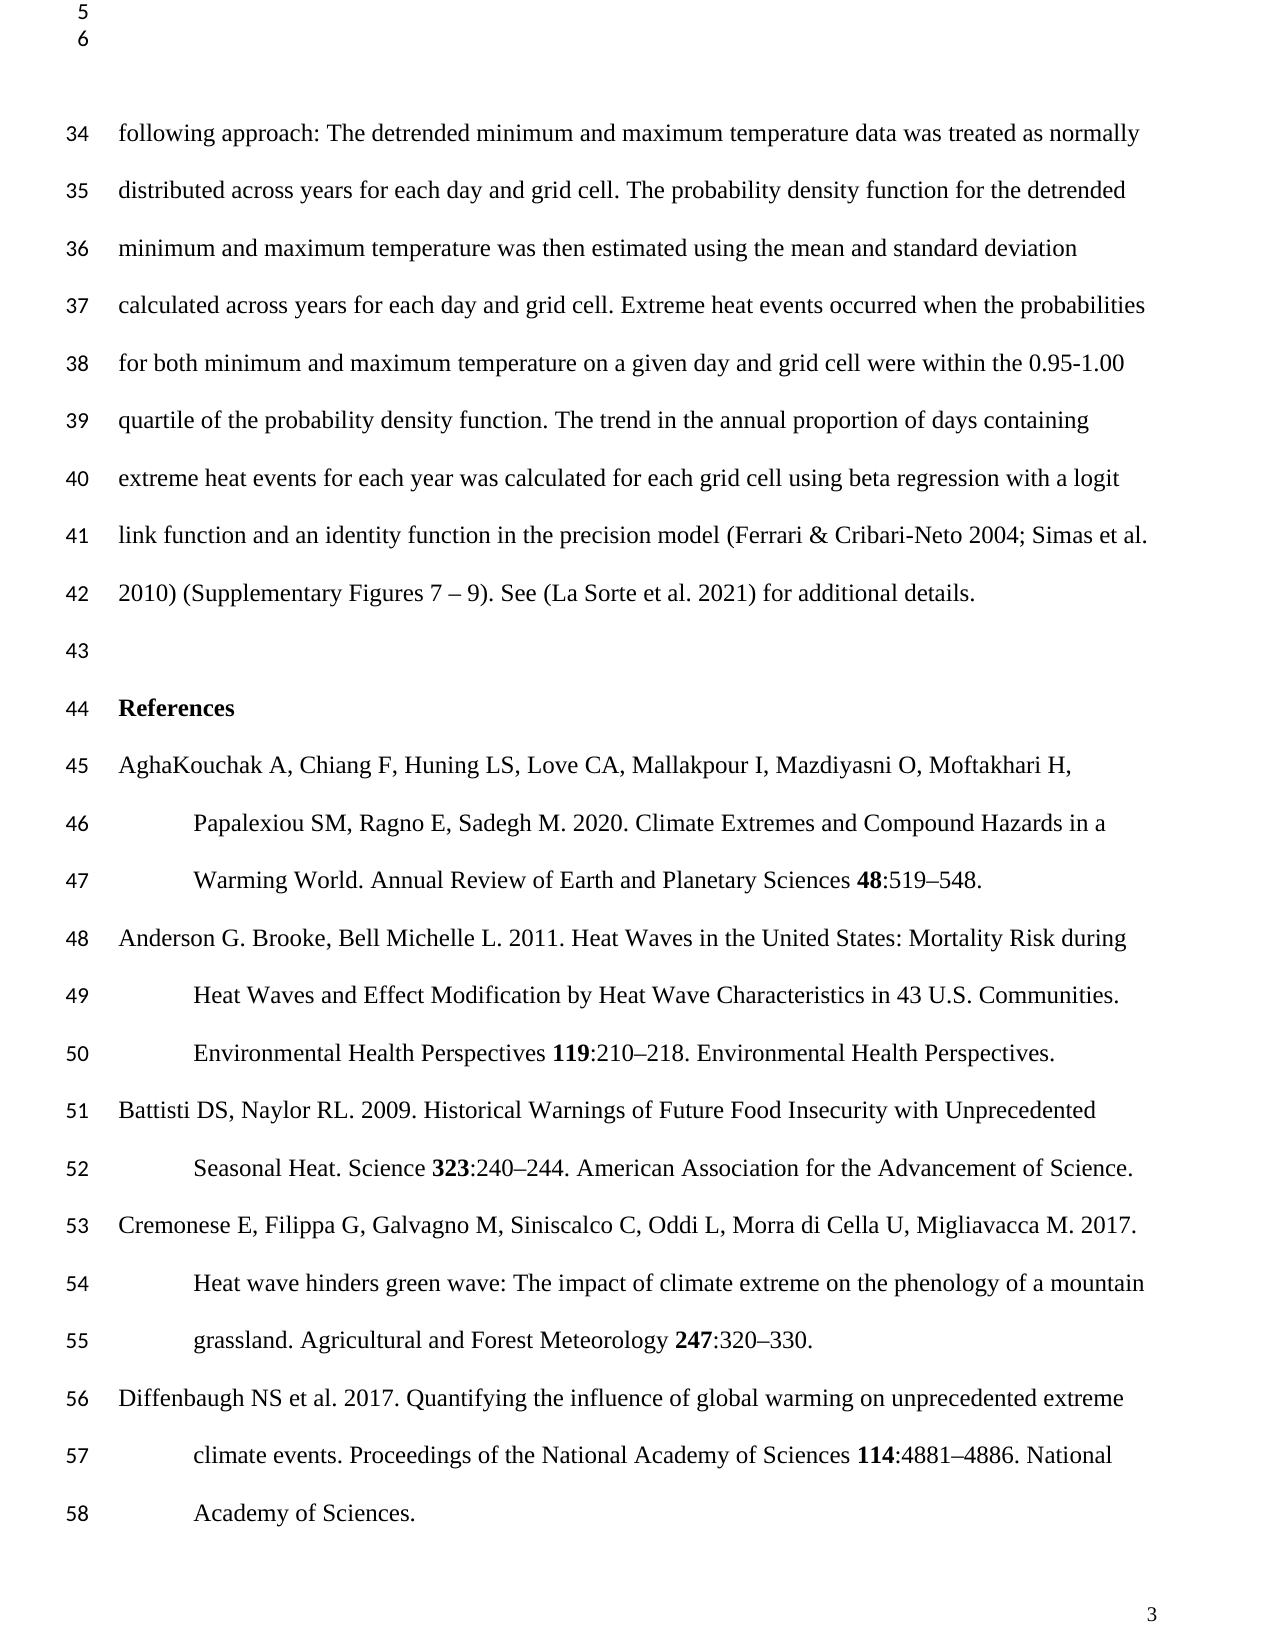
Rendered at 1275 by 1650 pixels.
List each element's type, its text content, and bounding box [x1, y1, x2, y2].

text References [118, 693, 1157, 722]
text Anderson G. Brooke, Bell Michelle L. 2011. Heat Waves in the United States: Mortality Risk during Heat Waves and Effect Modification by Heat Wave Characteristics in 43 U.S. Communities. Environmental Health Perspectives 119:210–218. Environmental Health Perspectives. [118, 923, 1157, 1067]
text AghaKouchak A, Chiang F, Huning LS, Love CA, Mallakpour I, Mazdiyasni O, Moftakhari H, Papalexiou SM, Ragno E, Sadegh M. 2020. Climate Extremes and Compound Hazards in a Warming World. Annual Review of Earth and Planetary Sciences 48:519–548. [118, 751, 1157, 894]
text Diffenbaugh NS et al. 2017. Quantifying the influence of global warming on unprecedented extreme climate events. Proceedings of the National Academy of Sciences 114:4881–4886. National Academy of Sciences. [118, 1383, 1157, 1527]
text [118, 118, 1157, 607]
text Battisti DS, Naylor RL. 2009. Historical Warnings of Future Food Insecurity with Unprecedented Seasonal Heat. Science 323:240–244. American Association for the Advancement of Science. [118, 1096, 1157, 1182]
text Cremonese E, Filippa G, Galvagno M, Siniscalco C, Oddi L, Morra di Cella U, Migliavacca M. 2017. Heat wave hinders green wave: The impact of climate extreme on the phenology of a mountain grassland. Agricultural and Forest Meteorology 247:320–330. [118, 1211, 1157, 1354]
